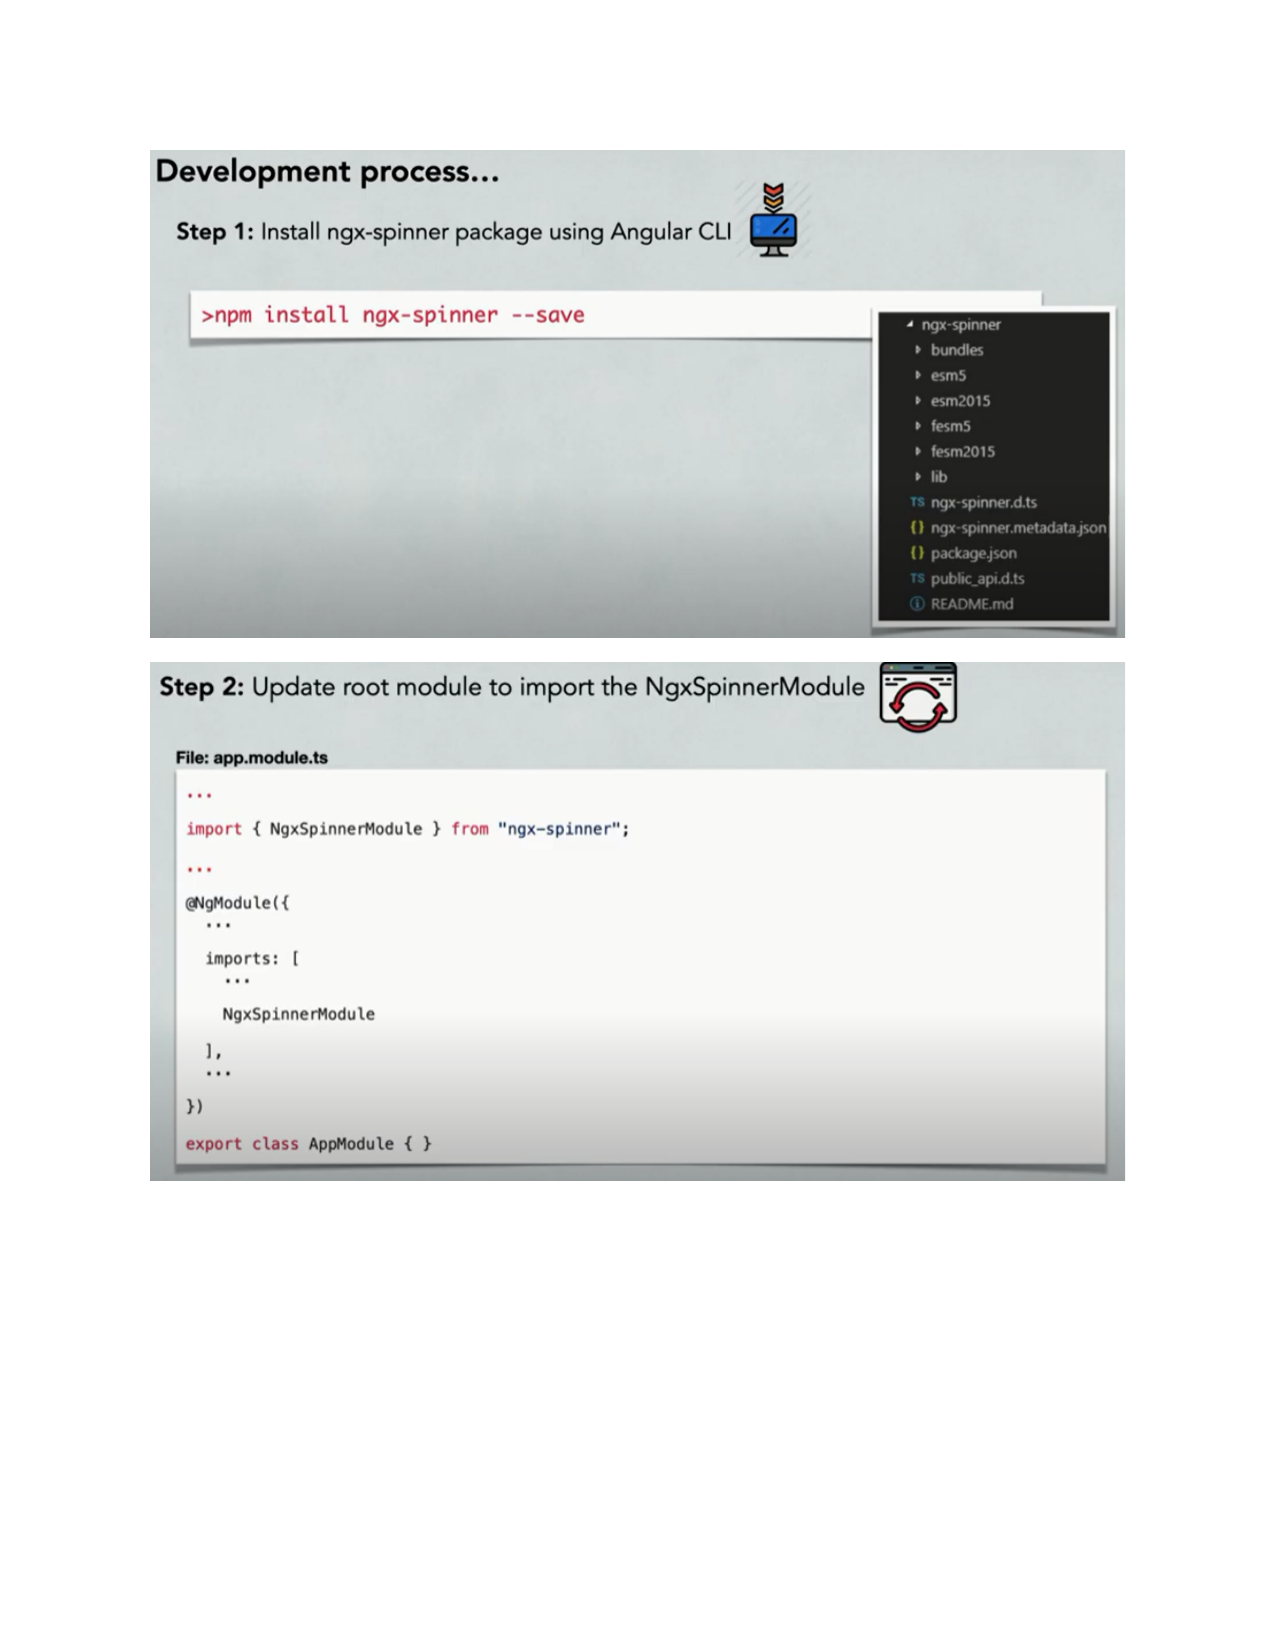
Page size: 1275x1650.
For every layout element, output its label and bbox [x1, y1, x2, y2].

picture [150, 150, 1125, 638]
picture [150, 662, 1125, 1181]
